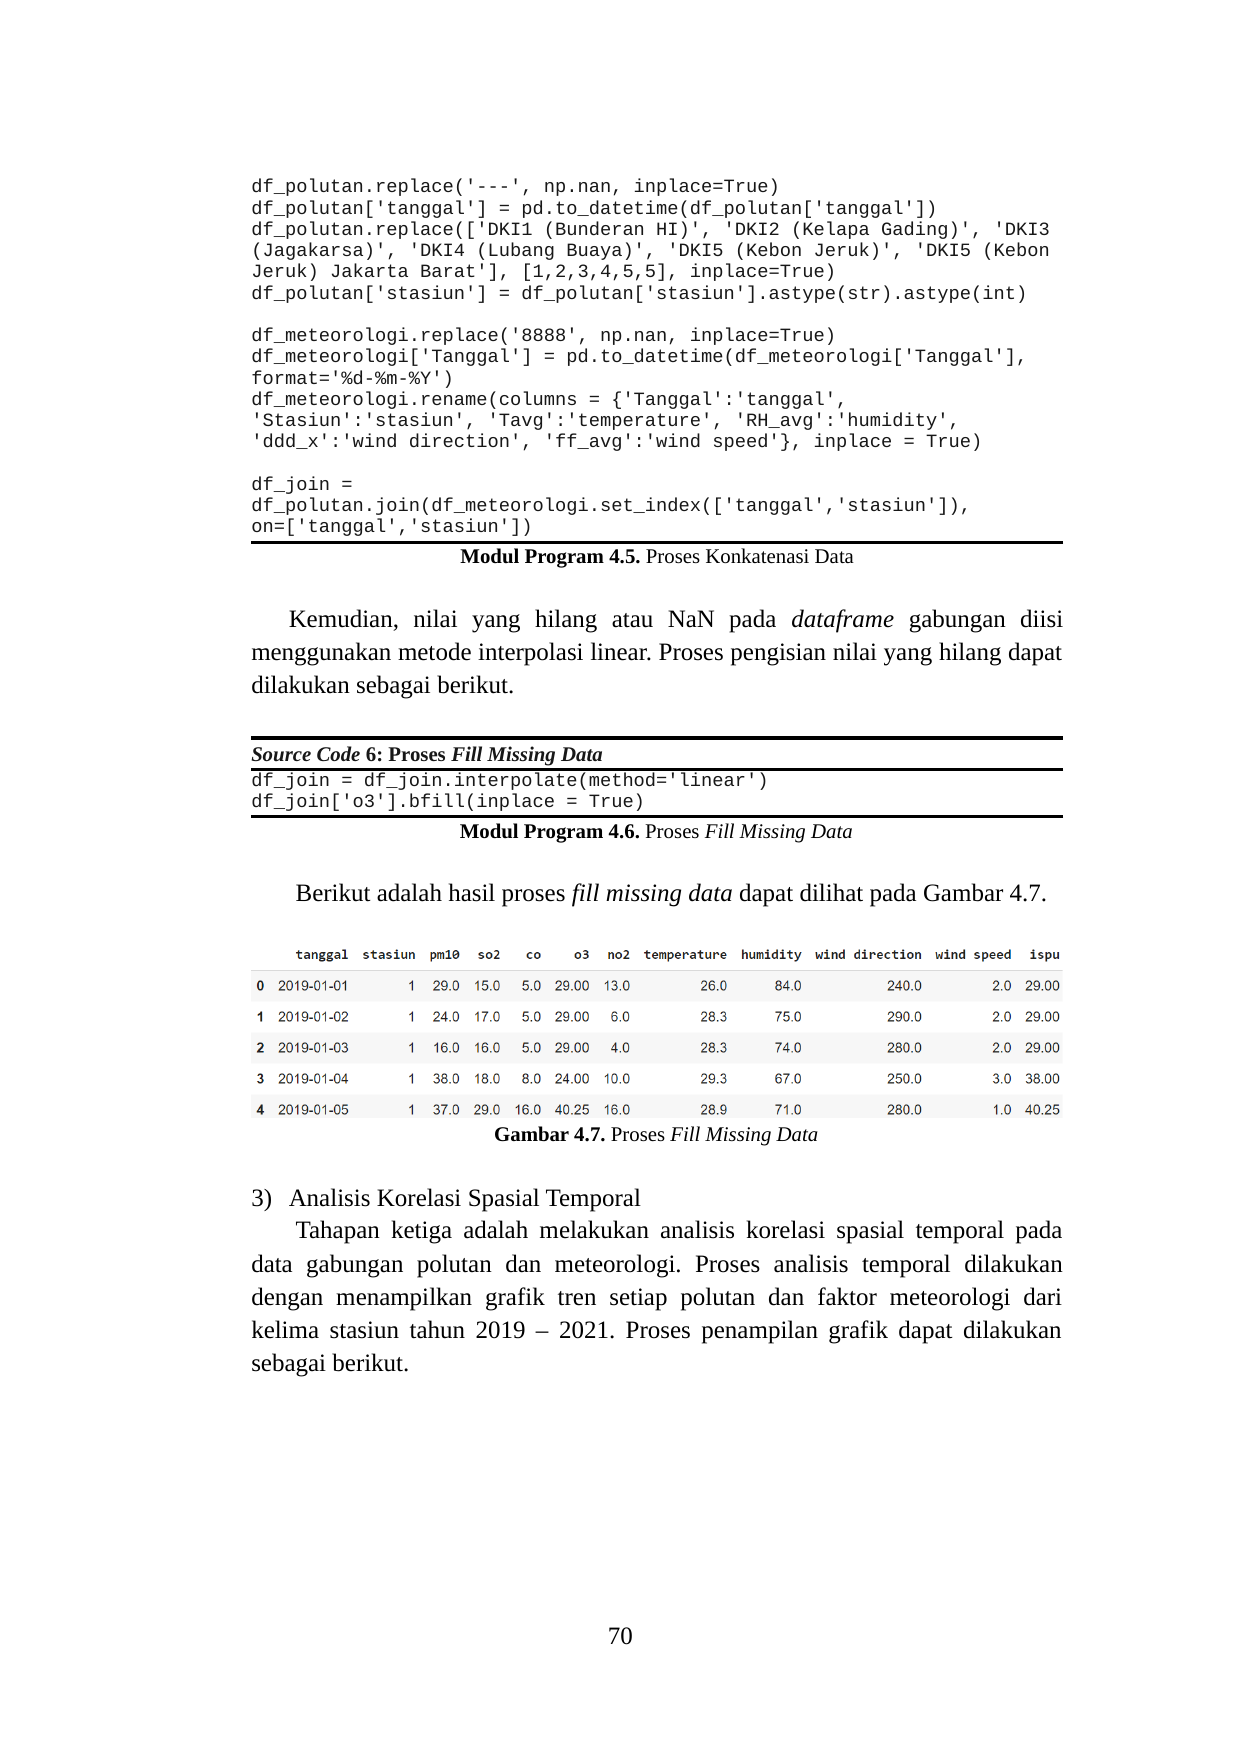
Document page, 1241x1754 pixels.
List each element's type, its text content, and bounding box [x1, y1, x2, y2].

list Analisis Korelasi Spasial Temporal [251, 1183, 1063, 1211]
text Tahapan ketiga adalah melakukan analisis korelasi spasial temporal pada data gabungan polutan dan meteorologi. Proses analisis temporal dilakukan dengan menampilkan grafik tren setiap polutan dan faktor meteorologi dari kelima stasiun tahun 2019 – 2021. Proses penampilan grafik dapat dilakukan sebagai berikut. [251, 1216, 1063, 1376]
picture [251, 944, 1063, 1118]
list Kemudian, nilai yang hilang atau NaN pada dataframe gabungan diisi menggunakan metode interpolasi linear. Proses pengisian nilai yang hilang dapat dilakukan sebagai berikut. [251, 604, 1063, 699]
text df_join['o3'].bfill(inplace = True) [251, 792, 1063, 815]
text Source Code 6: Proses Fill Missing Data [251, 740, 1063, 768]
text df_join = df_polutan.join(df_meteorologi.set_index(['tanggal','stasiun']), on=['tanggal','stasiun']) [251, 475, 1063, 541]
text Modul Program 4.5. Proses Konkatenasi Data [251, 544, 1063, 568]
text df_meteorologi.replace('8888', np.nan, inplace=True) [251, 326, 1063, 347]
text df_polutan['stasiun'] = df_polutan['stasiun'].astype(str).astype(int) [251, 283, 1063, 305]
text df_meteorologi.rename(columns = {'Tanggal':'tanggal', 'Stasiun':'stasiun', 'Tavg':'temperature', 'RH_avg':'humidity', 'ddd_x':'wind direction', 'ff_avg':'wind speed'}, inplace = True) [251, 390, 1063, 453]
text df_meteorologi['Tanggal'] = pd.to_datetime(df_meteorologi['Tanggal'], format='%d-%m-%Y') [251, 347, 1063, 390]
text Modul Program 4.6. Proses Fill Missing Data [251, 818, 1063, 843]
text Gambar 4.7. Proses Fill Missing Data [177, 1122, 1063, 1146]
text df_polutan['tanggal'] = pd.to_datetime(df_polutan['tanggal']) [251, 198, 1063, 220]
text df_join = df_join.interpolate(method='linear') [251, 771, 1063, 792]
text df_polutan.replace('---', np.nan, inplace=True) [251, 177, 1063, 198]
text df_polutan.replace(['DKI1 (Bunderan HI)', 'DKI2 (Kelapa Gading)', 'DKI3 (Jagakarsa)', 'DKI4 (Lubang Buaya)', 'DKI5 (Kebon Jeruk)', 'DKI5 (Kebon Jeruk) Jakarta Barat'], [1,2,3,4,5,5], inplace=True) [251, 220, 1063, 283]
text Berikut adalah hasil proses fill missing data dapat dilihat pada Gambar 4.7. [251, 878, 1063, 907]
